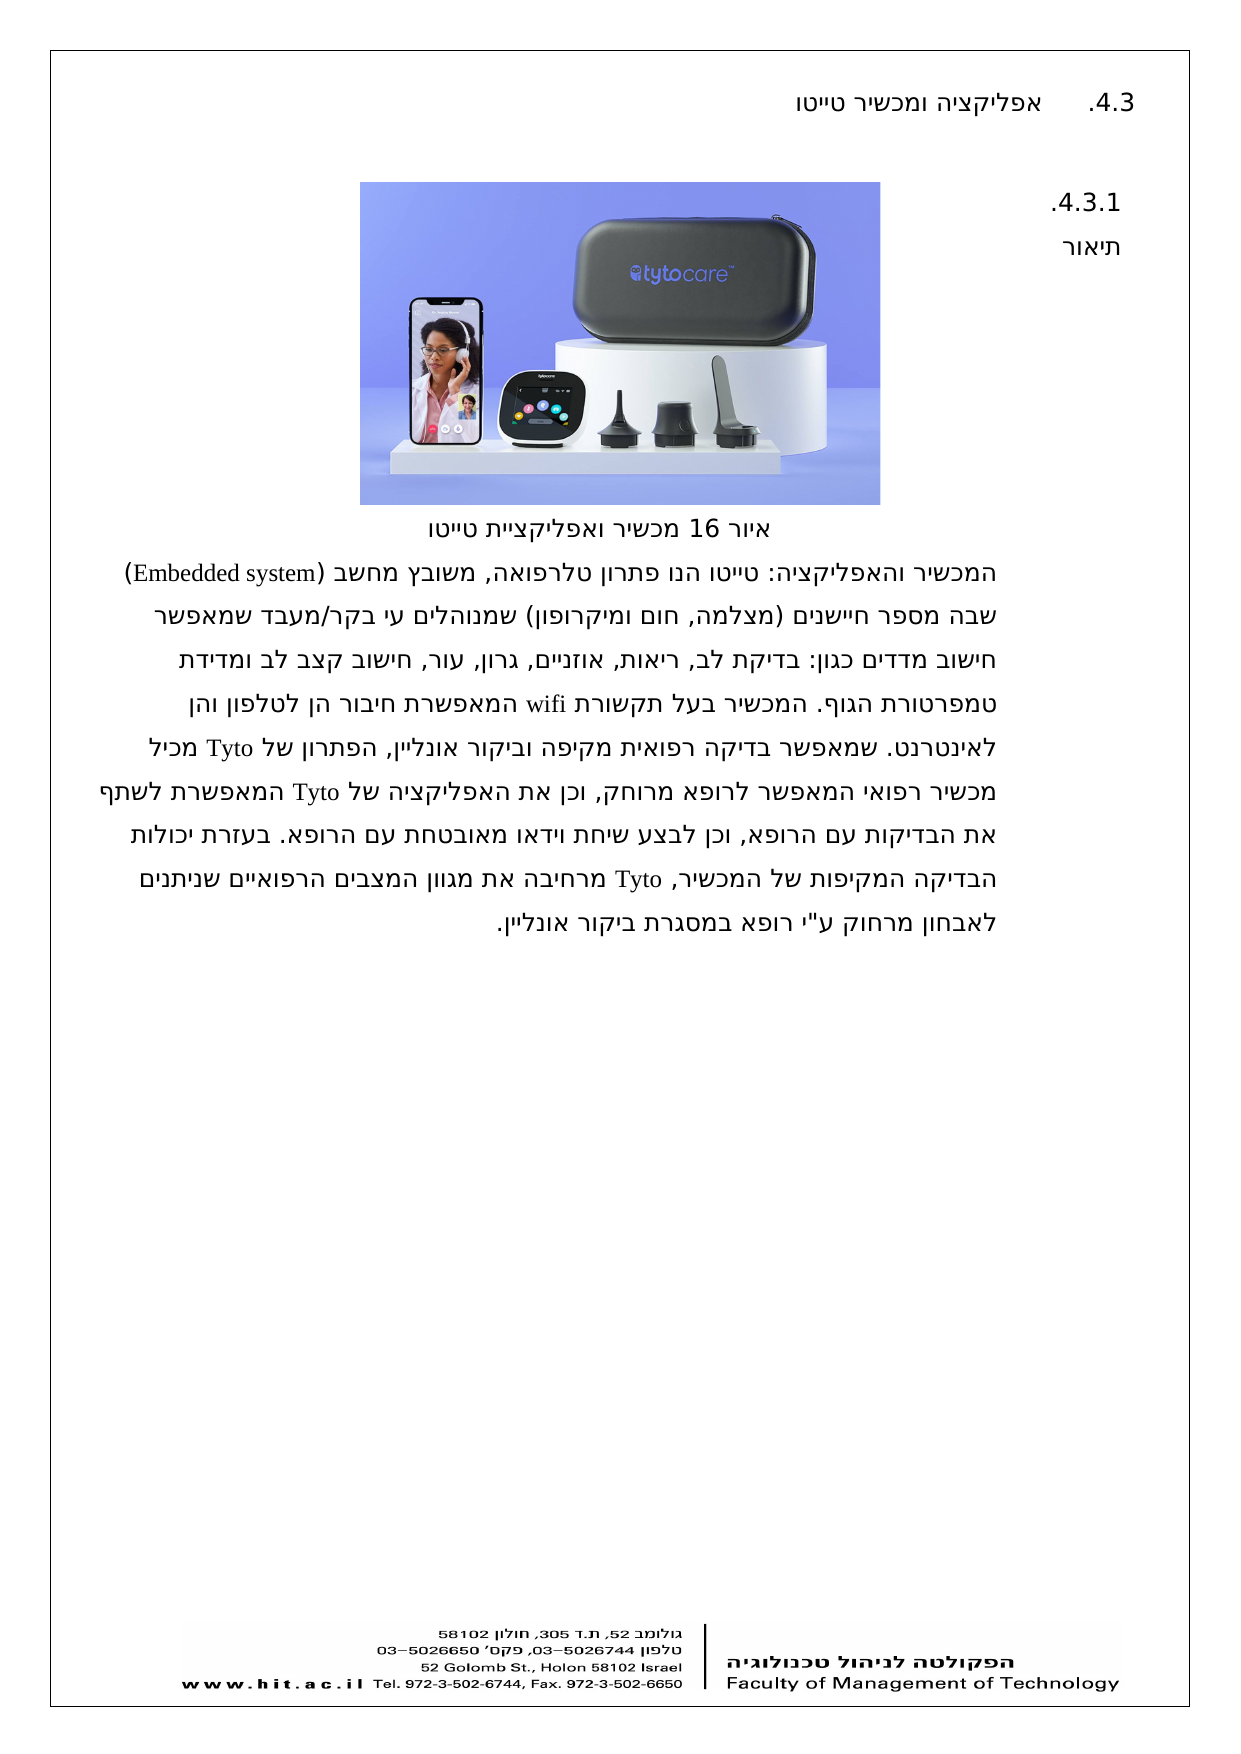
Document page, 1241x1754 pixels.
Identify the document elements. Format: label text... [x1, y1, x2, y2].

picture [360, 182, 881, 505]
picture [180, 1622, 1125, 1693]
text אפליקציה ומכשיר טייטו [94, 89, 1087, 118]
list תיאור המכשיר והאפליקציה: טייטו הנו פתרון טלרפואה, משובץ מחשב (Embedded system) שבה מספר חיישנים (מצלמה, חום ומיקרופון) שמנוהלים עי בקר/מעבד שמאפשר חישוב מדדים כגון: בדיקת לב, ריאות, אוזניים, גרון, עור, חישוב קצב לב ומדידת טמפרטורת הגוף. המכשיר בעל תקשורת wifi המאפשרת חיבור הן לטלפון והן לאינטרנט. שמאפשר בדיקה רפואית מקיפה וביקור אונליין, הפתרון של Tyto מכיל מכשיר רפואי המאפשר לרופא מרוחק, וכן את האפליקציה של Tyto המאפשרת לשתף את הבדיקות עם הרופא, וכן לבצע שיחת וידאו מאובטחת עם הרופא. בעזרת יכולות הבדיקה המקיפות של המכשיר, Tyto מרחיבה את מגוון המצבים הרפואיים שניתנים לאבחון מרחוק ע"י רופא במסגרת ביקור אונליין. [94, 188, 1050, 937]
